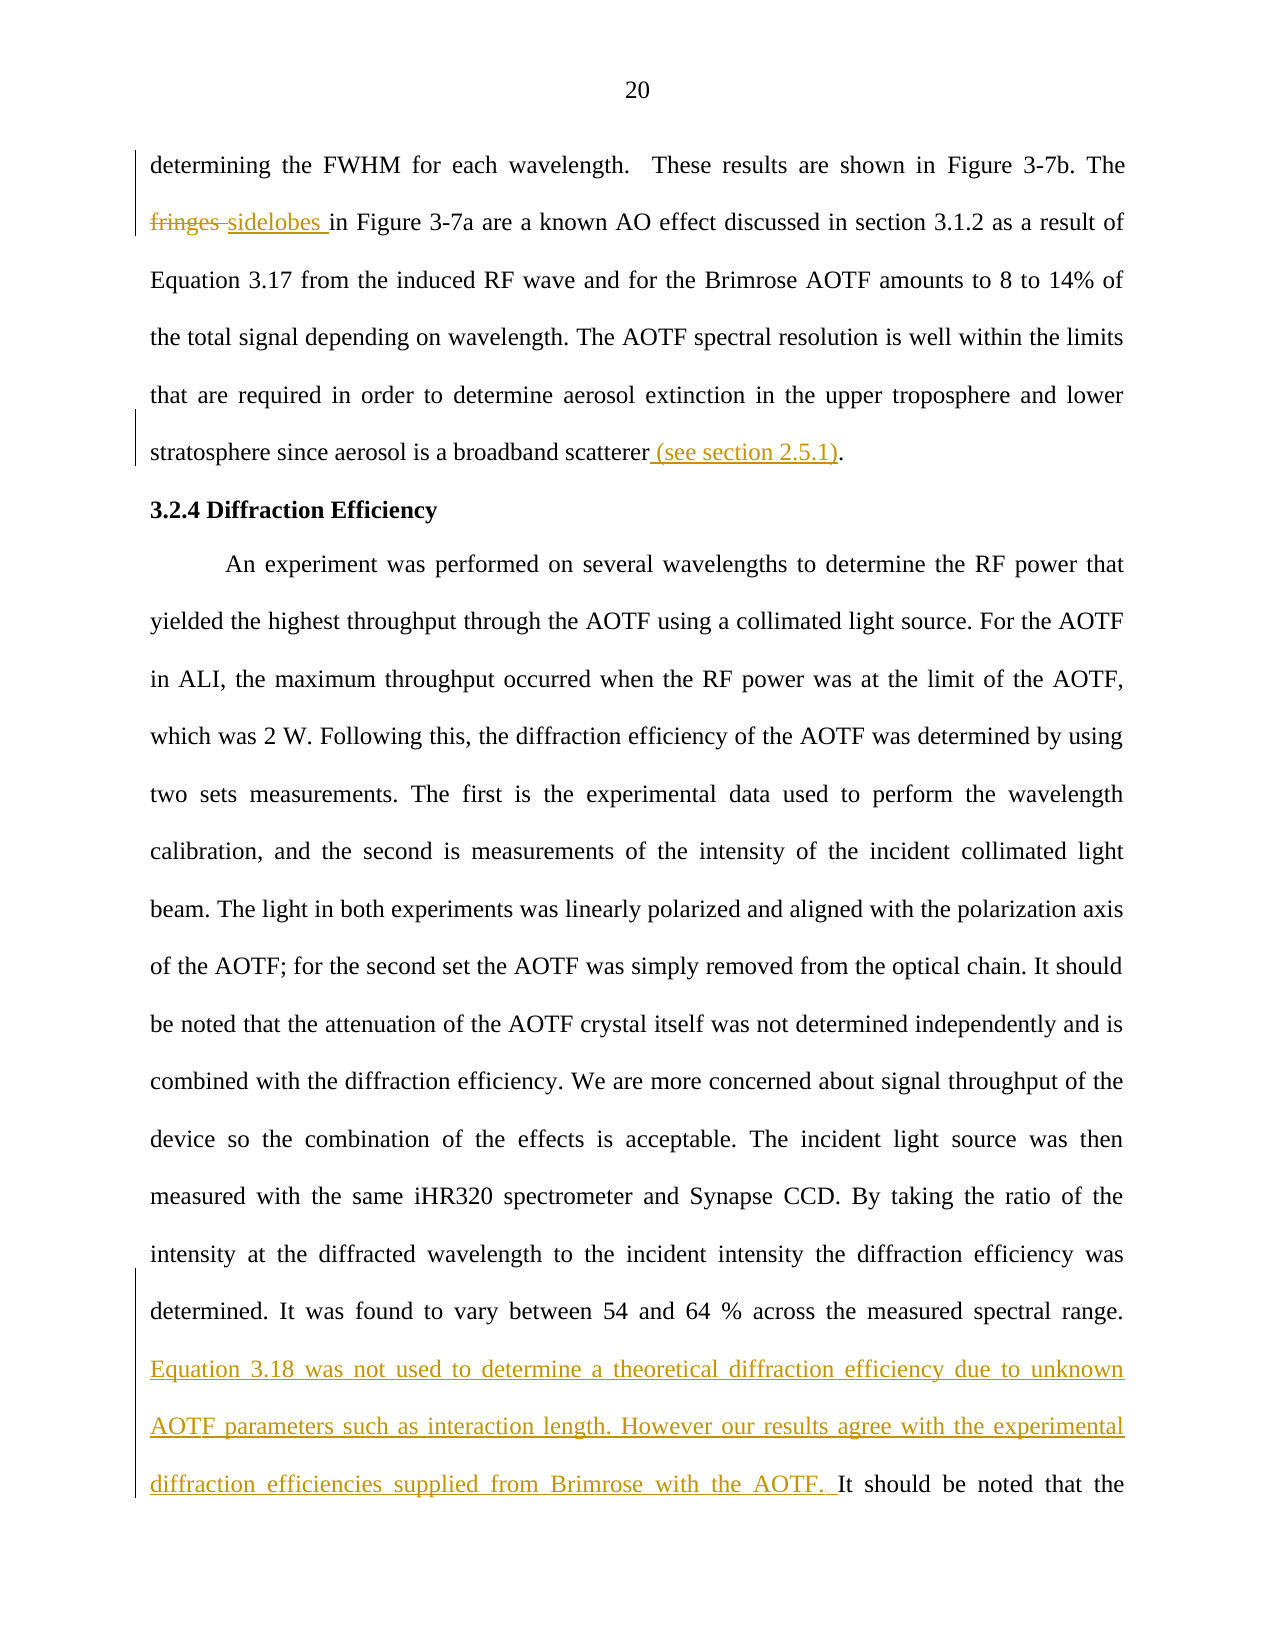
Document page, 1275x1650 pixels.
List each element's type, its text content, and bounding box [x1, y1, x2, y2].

subtitle 3.2.4 Diffraction Efficiency [150, 495, 1125, 524]
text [150, 150, 1125, 466]
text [150, 1437, 1125, 1497]
